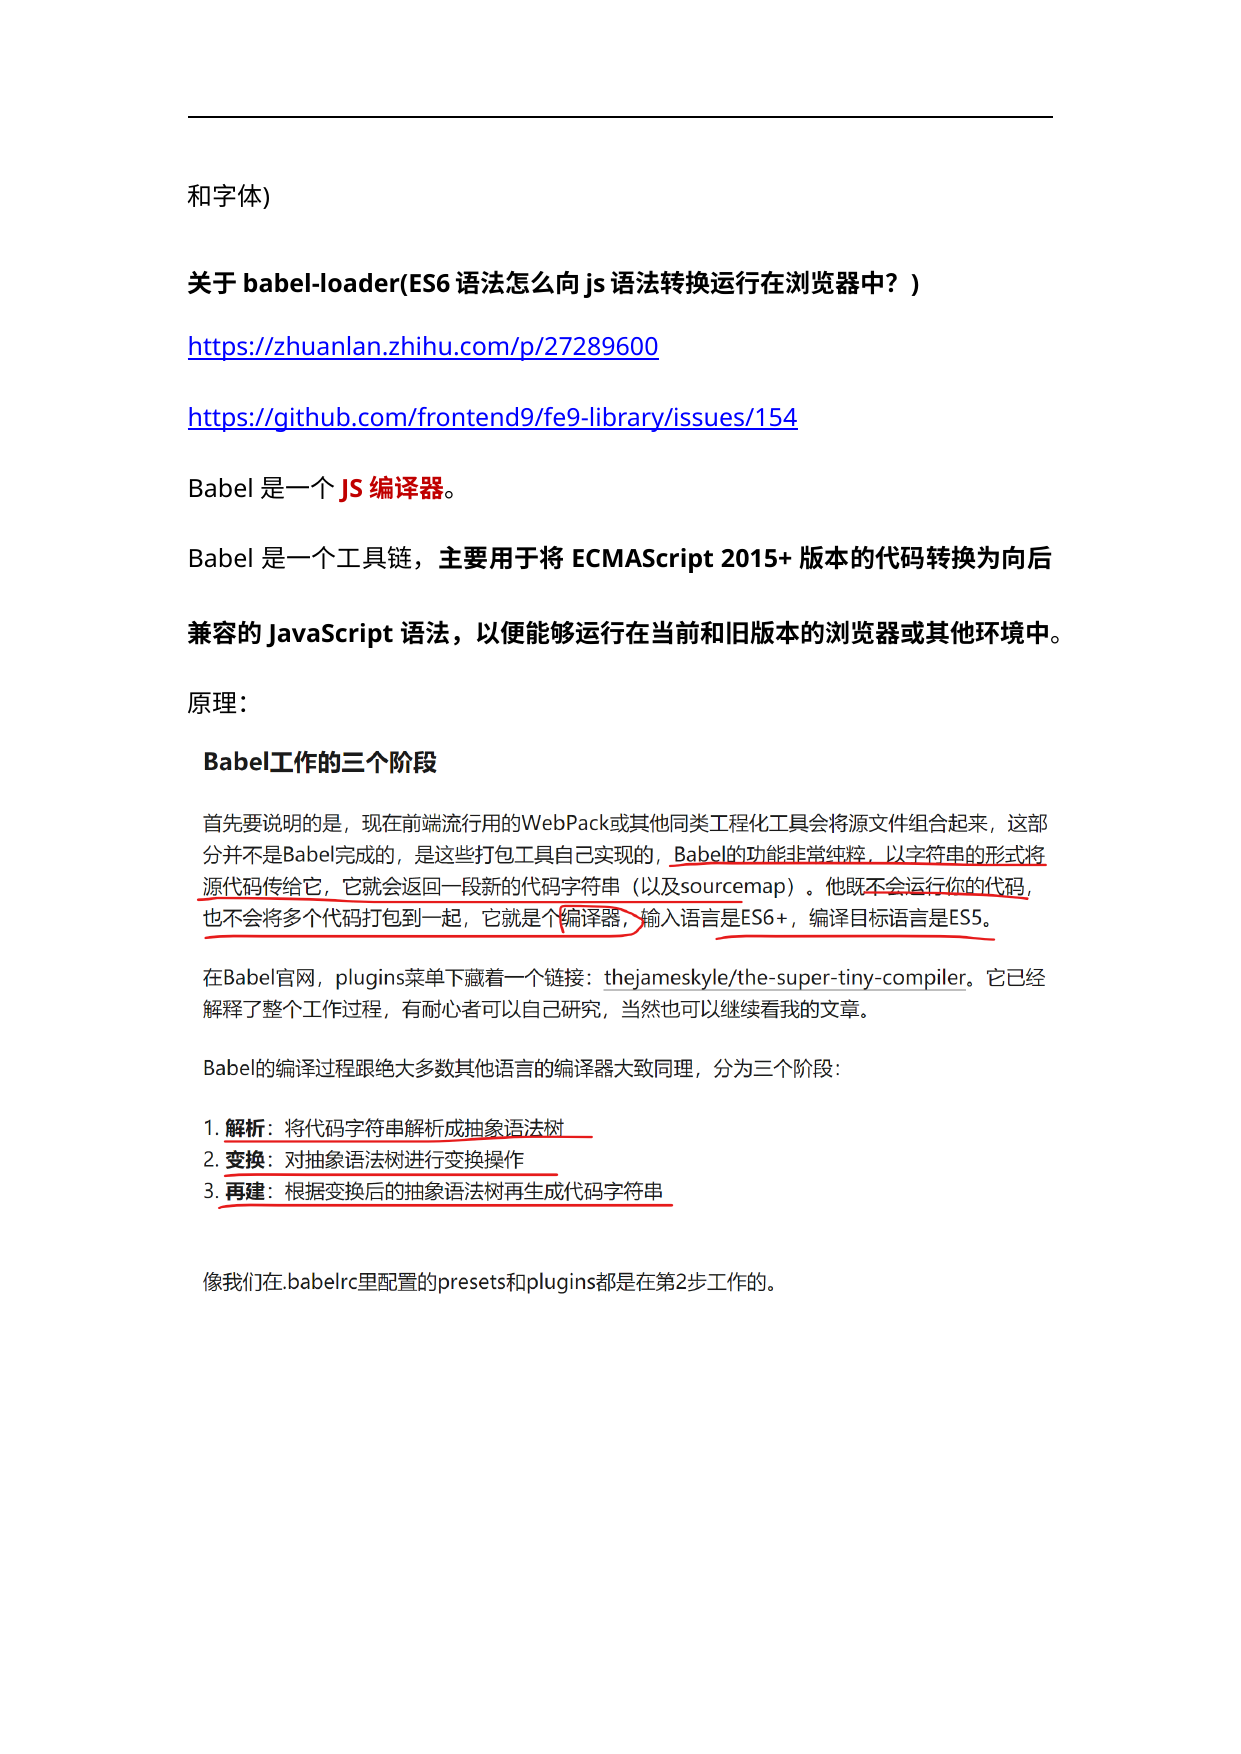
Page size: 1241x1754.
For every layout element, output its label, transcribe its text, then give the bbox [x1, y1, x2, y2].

text Babel 是一个 JS 编译器。 [187, 454, 1053, 519]
picture [187, 739, 1053, 1294]
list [187, 162, 1053, 227]
text https://zhuanlan.zhihu.com/p/27289600 [187, 314, 1053, 379]
text https://github.com/frontend9/fe9-library/issues/154 [187, 384, 1053, 449]
subtitle 关于babel-loader(ES6语法怎么向js语法转换运行在浏览器中？) [187, 249, 1053, 314]
text 原理： [187, 669, 1053, 734]
text Babel 是一个工具链，主要用于将 ECMAScript 2015+ 版本的代码转换为向后兼容的 JavaScript 语法，以便能够运行在当前和旧版本的浏览器或其他环境中。 [187, 524, 1053, 664]
